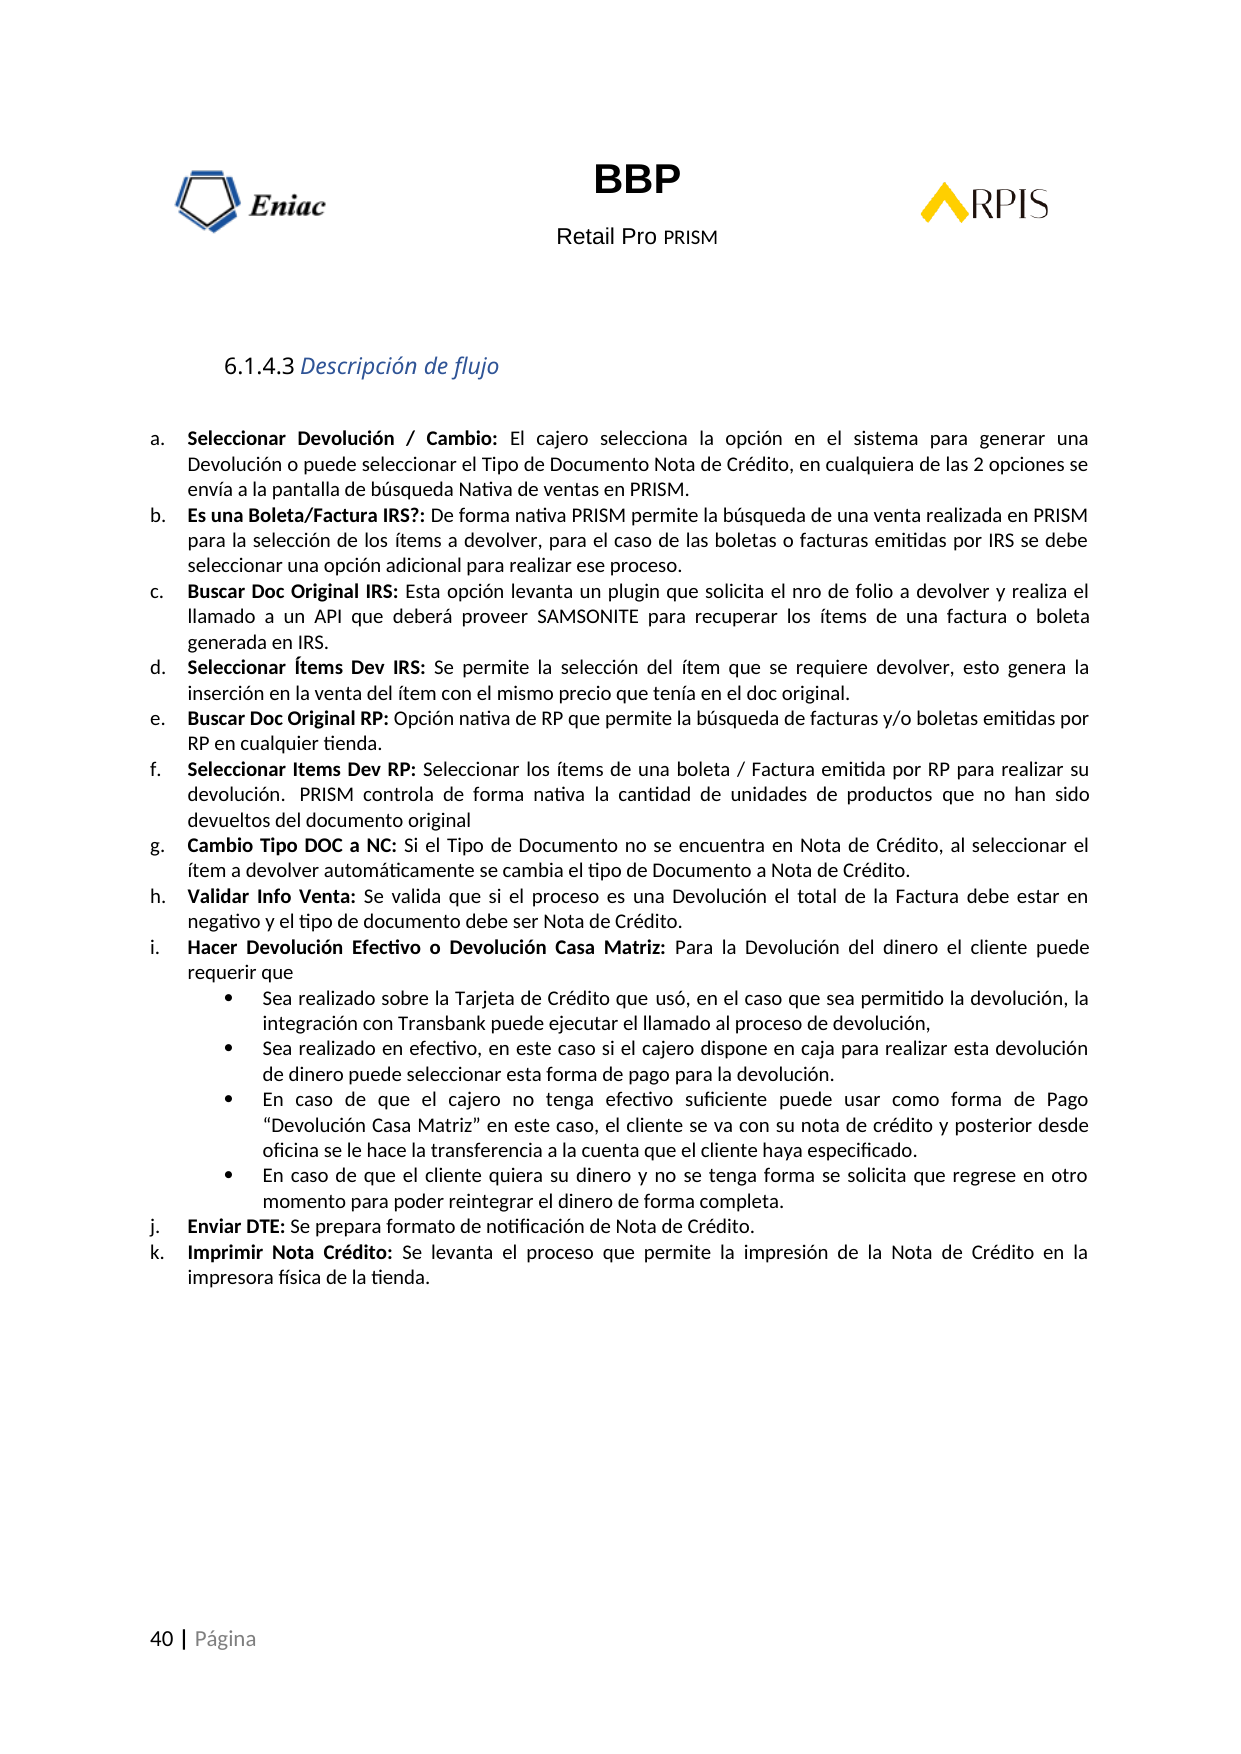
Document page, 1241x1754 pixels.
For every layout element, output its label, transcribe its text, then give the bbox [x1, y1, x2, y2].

list Cambio Tipo DOC a NC: Si el Tipo de Documento no se encuentra en Nota de Crédito, al seleccionar el ítem a devolver automáticamente se cambia el tipo de Documento a Nota de Crédito. [150, 832, 1090, 883]
subtitle Descripción de flujo [224, 350, 1090, 381]
list Hacer Devolución Efectivo o Devolución Casa Matriz: Para la Devolución del dinero el cliente puede requerir que [150, 934, 1090, 985]
picture [172, 164, 331, 240]
list Sea realizado sobre la Tarjeta de Crédito que usó, en el caso que sea permitido la devolución, la integración con Transbank puede ejecutar el llamado al proceso de devolución, [225, 985, 1090, 1036]
list Buscar Doc Original IRS: Esta opción levanta un plugin que solicita el nro de folio a devolver y realiza el llamado a un API que deberá proveer SAMSONITE para recuperar los ítems de una factura o boleta generada en IRS. [150, 578, 1090, 654]
list Seleccionar Items Dev RP: Seleccionar los ítems de una boleta / Factura emitida por RP para realizar su devolución. PRISM controla de forma nativa la cantidad de unidades de productos que no han sido devueltos del documento original [150, 756, 1090, 832]
list Imprimir Nota Crédito: Se levanta el proceso que permite la impresión de la Nota de Crédito en la impresora física de la tienda. [150, 1239, 1090, 1290]
list Buscar Doc Original RP: Opción nativa de RP que permite la búsqueda de facturas y/o boletas emitidas por RP en cualquier tienda. [150, 705, 1090, 756]
list Seleccionar Devolución / Cambio: El cajero selecciona la opción en el sistema para generar una Devolución o puede seleccionar el Tipo de Documento Nota de Crédito, en cualquiera de las 2 opciones se envía a la pantalla de búsqueda Nativa de ventas en PRISM. [150, 426, 1090, 502]
list Sea realizado en efectivo, en este caso si el cajero dispone en caja para realizar esta devolución de dinero puede seleccionar esta forma de pago para la devolución. [225, 1036, 1090, 1086]
list Enviar DTE: Se prepara formato de notificación de Nota de Crédito. [150, 1213, 1090, 1239]
list Seleccionar Ítems Dev IRS: Se permite la selección del ítem que se requiere devolver, esto genera la inserción en la venta del ítem con el mismo precio que tenía en el doc original. [150, 654, 1090, 705]
list En caso de que el cliente quiera su dinero y no se tenga forma se solicita que regrese en otro momento para poder reintegrar el dinero de forma completa. [225, 1163, 1090, 1213]
picture [920, 180, 1048, 225]
list Validar Info Venta: Se valida que si el proceso es una Devolución el total de la Factura debe estar en negativo y el tipo de documento debe ser Nota de Crédito. [150, 883, 1090, 934]
list En caso de que el cajero no tenga efectivo suficiente puede usar como forma de Pago “Devolución Casa Matriz” en este caso, el cliente se va con su nota de crédito y posterior desde oficina se le hace la transferencia a la cuenta que el cliente haya especificado. [225, 1086, 1090, 1163]
list Es una Boleta/Factura IRS?: De forma nativa PRISM permite la búsqueda de una venta realizada en PRISM para la selección de los ítems a devolver, para el caso de las boletas o facturas emitidas por IRS se debe seleccionar una opción adicional para realizar ese proceso. [150, 502, 1090, 578]
